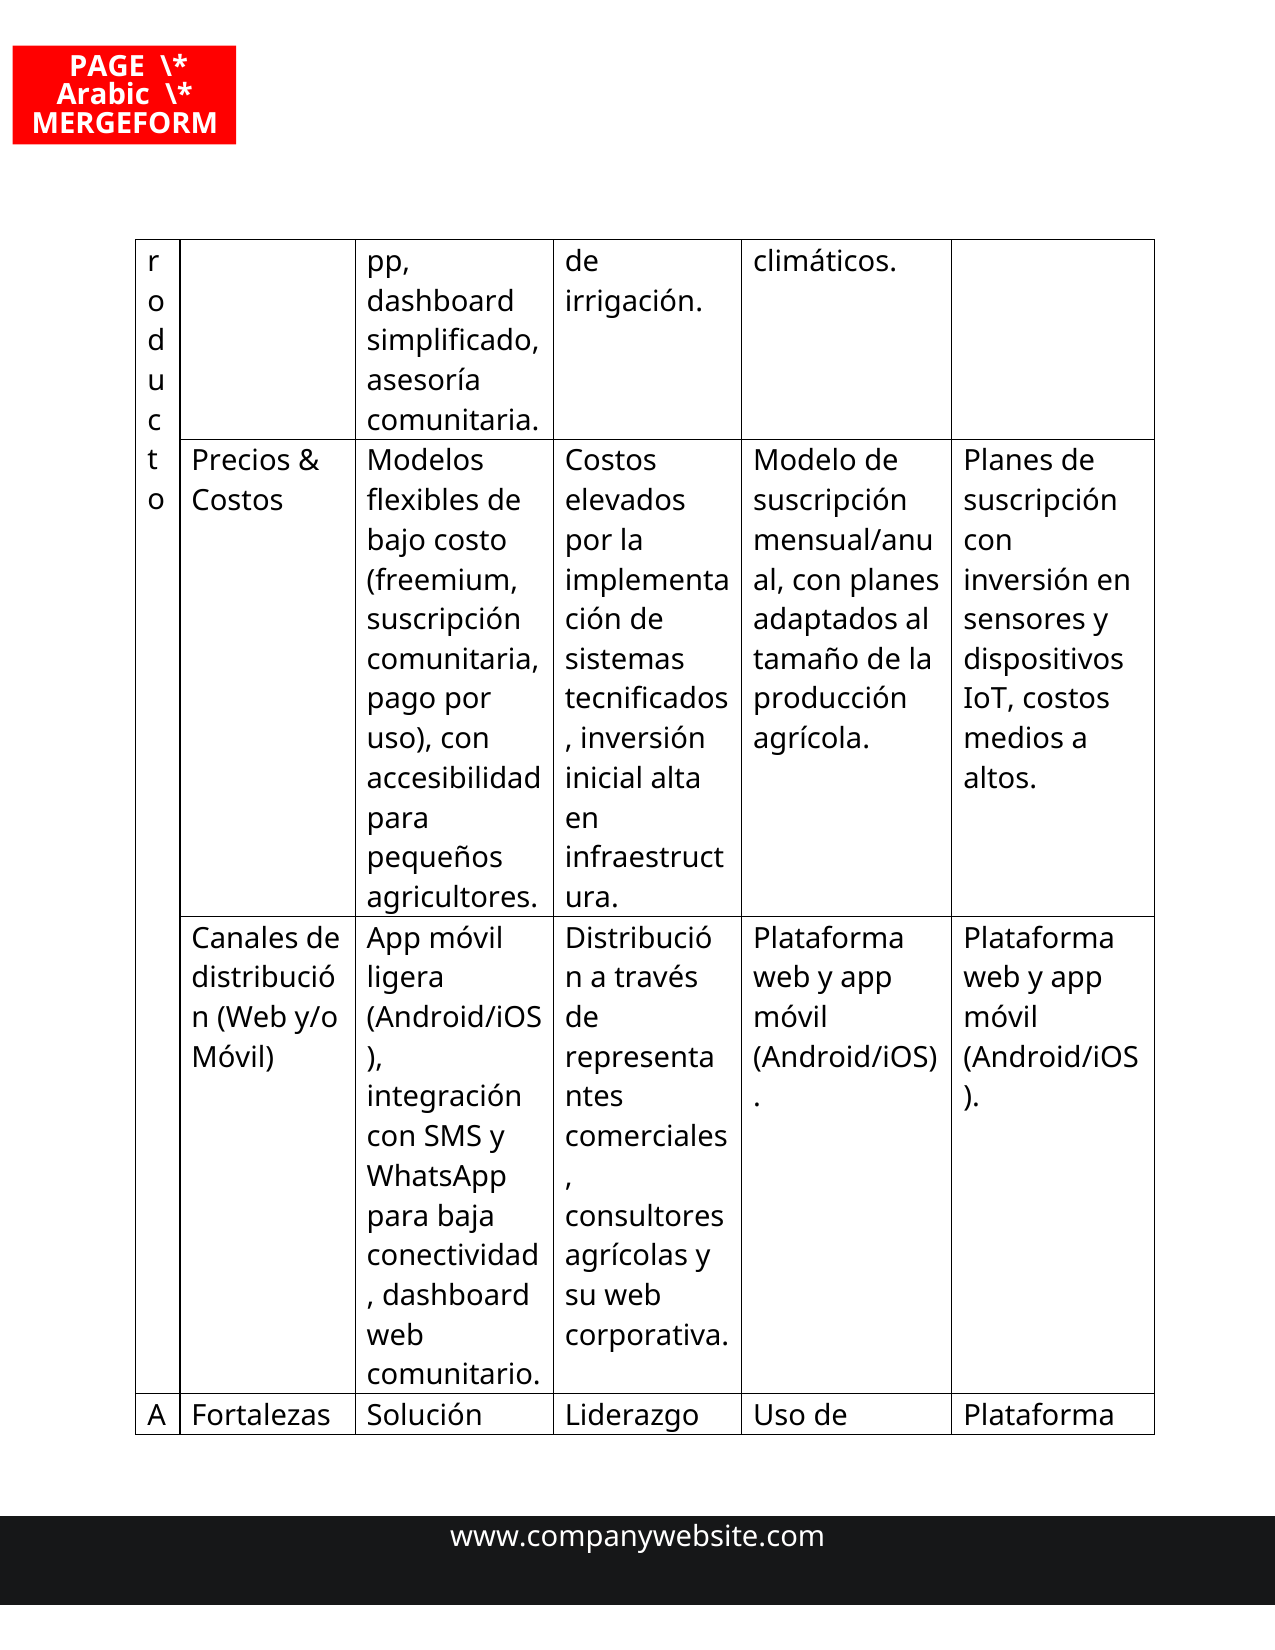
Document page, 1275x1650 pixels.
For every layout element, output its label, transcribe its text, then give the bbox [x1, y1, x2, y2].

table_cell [742, 1394, 951, 1434]
table_cell Modelos flexibles de bajo costo (freemium, suscripción comunitaria, pago por uso), con accesibilidad para pequeños agricultores. [356, 440, 553, 916]
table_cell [181, 240, 355, 439]
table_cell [136, 240, 179, 1393]
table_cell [554, 1394, 741, 1434]
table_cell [136, 1394, 179, 1434]
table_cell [952, 1394, 1154, 1434]
table_cell Modelo de suscripción mensual/anual, con planes adaptados al tamaño de la producción agrícola. [742, 440, 951, 916]
table_cell Fortalezas [181, 1394, 355, 1434]
table_cell Plataforma web y app móvil (Android/iOS). [742, 917, 951, 1393]
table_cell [356, 1394, 553, 1434]
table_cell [952, 240, 1154, 439]
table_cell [742, 240, 951, 439]
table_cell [356, 240, 553, 439]
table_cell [554, 240, 741, 439]
table_cell Planes de suscripción con inversión en sensores y dispositivos IoT, costos medios a altos. [952, 440, 1154, 916]
table_cell Distribución a través de representantes comerciales, consultores agrícolas y su web corporativa. [554, 917, 741, 1393]
table_cell Costos elevados por la implementación de sistemas tecnificados, inversión inicial alta en infraestructura. [554, 440, 741, 916]
table_cell App móvil ligera (Android/iOS), integración con SMS y WhatsApp para baja conectividad, dashboard web comunitario. [356, 917, 553, 1393]
table_cell Precios & Costos [181, 440, 355, 916]
table_cell Canales de distribución (Web y/o Móvil) [181, 917, 355, 1393]
table_cell Plataforma web y app móvil (Android/iOS). [952, 917, 1154, 1393]
